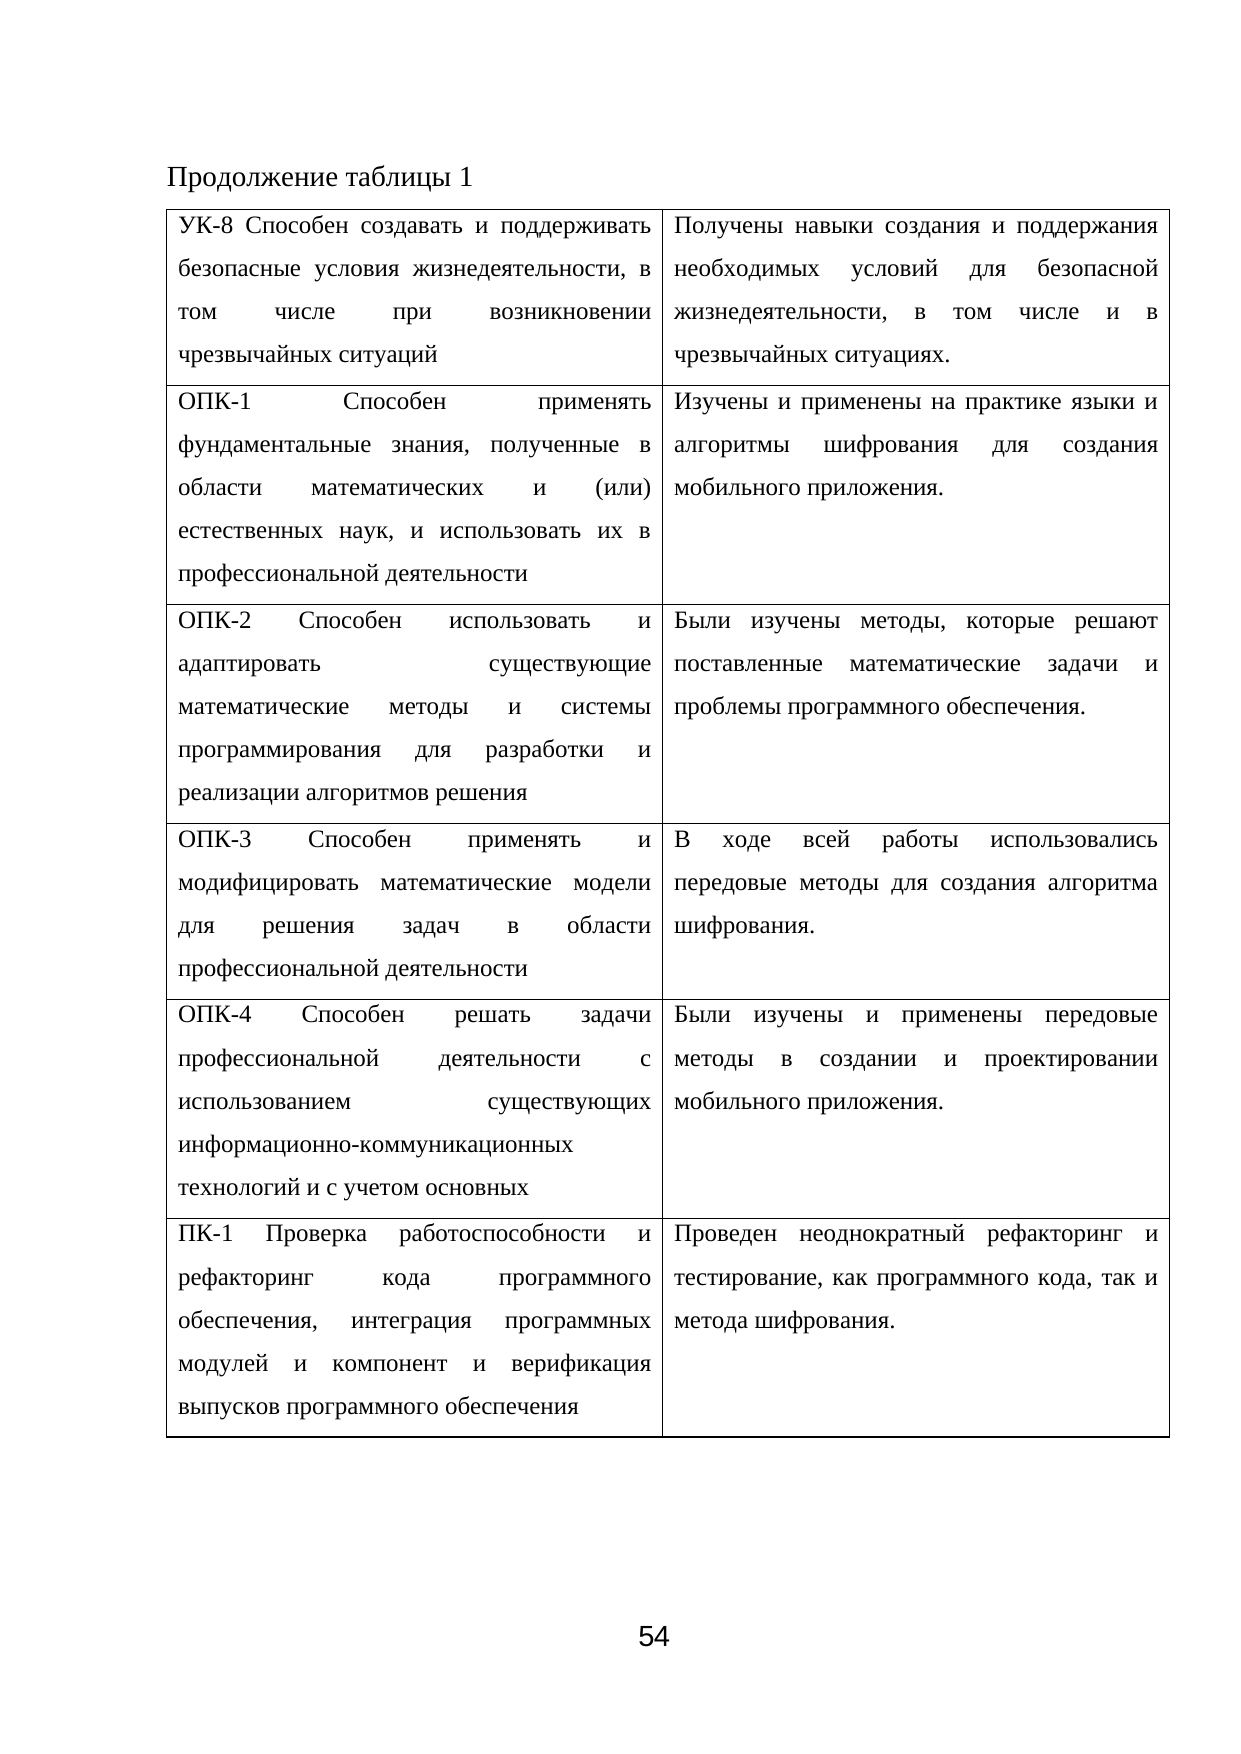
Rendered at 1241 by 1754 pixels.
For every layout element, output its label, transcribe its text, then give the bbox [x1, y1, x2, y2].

table_cell Изучены и применены на практике языки и алгоритмы шифрования для создания мобильного приложения. [663, 386, 1169, 604]
table_cell ОПК-4 Способен решать задачи профессиональной деятельности с использованием существующих информационно-коммуникационных технологий и с учетом основных [167, 1000, 662, 1217]
table_header УК-8 Способен создавать и поддерживать безопасные условия жизнедеятельности, в том числе при возникновении чрезвычайных ситуаций [167, 210, 662, 385]
table_header Получены навыки создания и поддержания необходимых условий для безопасной жизнедеятельности, в том числе и в чрезвычайных ситуациях. [663, 210, 1169, 385]
table_cell ОПК-1 Способен применять фундаментальные знания, полученные в области математических и (или) естественных наук, и использовать их в профессиональной деятельности [167, 386, 662, 604]
table_cell Были изучены методы, которые решают поставленные математические задачи и проблемы программного обеспечения. [663, 605, 1169, 823]
table_cell ОПК-2 Способен использовать и адаптировать существующие математические методы и системы программирования для разработки и реализации алгоритмов решения [167, 605, 662, 823]
table_cell Были изучены и применены передовые методы в создании и проектировании мобильного приложения. [663, 1000, 1169, 1217]
table_cell ОПК-3 Способен применять и модифицировать математические модели для решения задач в области профессиональной деятельности [167, 824, 662, 998]
text Продолжение таблицы 1 [167, 159, 1190, 192]
table_cell Проведен неоднократный рефакторинг и тестирование, как программного кода, так и метода шифрования. [663, 1219, 1169, 1436]
table_cell ПК-1 Проверка работоспособности и рефакторинг кода программного обеспечения, интеграция программных модулей и компонент и верификация выпусков программного обеспечения [167, 1219, 662, 1436]
table_cell В ходе всей работы использовались передовые методы для создания алгоритма шифрования. [663, 824, 1169, 998]
